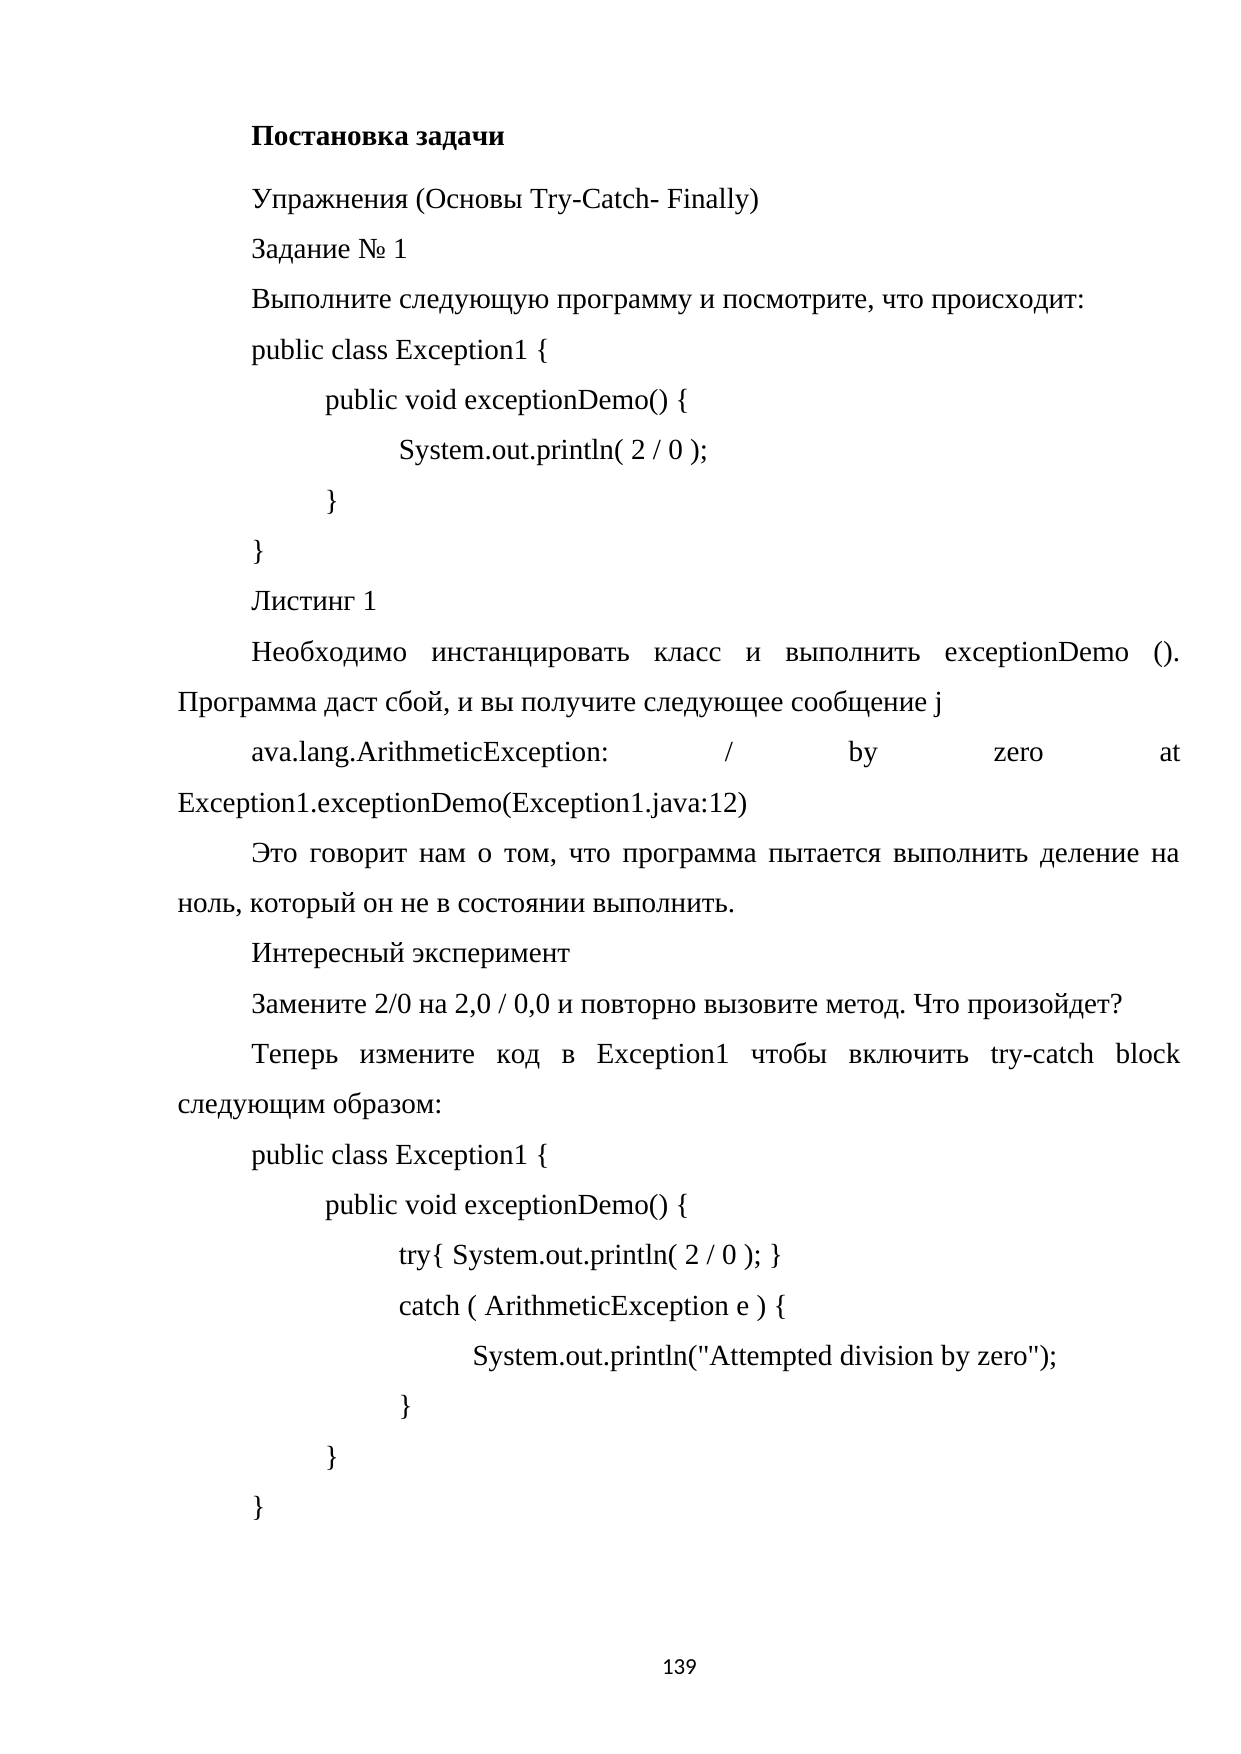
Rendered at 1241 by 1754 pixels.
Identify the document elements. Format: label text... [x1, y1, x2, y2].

text Упражнения (Основы Try-Catch- Finally) [177, 181, 1181, 214]
text Это говорит нам о том, что программа пытается выполнить деление на ноль, который он не в состоянии выполнить. [177, 835, 1181, 919]
text Необходимо инстанцировать класс и выполнить exceptionDemo (). Программа даст сбой, и вы получите следующее сообщение j [177, 634, 1181, 718]
text public void exceptionDemo() { [251, 1187, 1181, 1221]
text } [177, 533, 1181, 567]
text } [324, 1388, 1181, 1422]
text public class Exception1 { [177, 1137, 1181, 1170]
text Листинг 1 [177, 583, 1181, 617]
text Теперь измените код в Exception1 чтобы включить try-catch block следующим образом: [177, 1036, 1181, 1120]
text } [251, 1489, 1181, 1523]
text try{ System.out.println( 2 / 0 ); } [324, 1237, 1181, 1271]
text System.out.println( 2 / 0 ); [324, 432, 1181, 466]
text } [251, 1439, 1181, 1472]
text catch ( ArithmeticException e ) { [324, 1288, 1181, 1321]
text System.out.println("Attempted division by zero"); [398, 1338, 1181, 1372]
text Интересный эксперимент [177, 936, 1181, 969]
text } [251, 483, 1181, 516]
text public void exceptionDemo() { [251, 382, 1181, 416]
text Выполните следующую программу и посмотрите, что происходит: [177, 282, 1181, 315]
text Замените 2/0 на 2,0 / 0,0 и повторно вызовите метод. Что произойдет? [177, 986, 1181, 1019]
subtitle Постановка задачи [177, 118, 1181, 152]
text public class Exception1 { [177, 332, 1181, 365]
text ava.lang.ArithmeticException: / by zero at Exception1.exceptionDemo(Exception1.java:12) [177, 734, 1181, 818]
text Задание № 1 [177, 231, 1181, 265]
